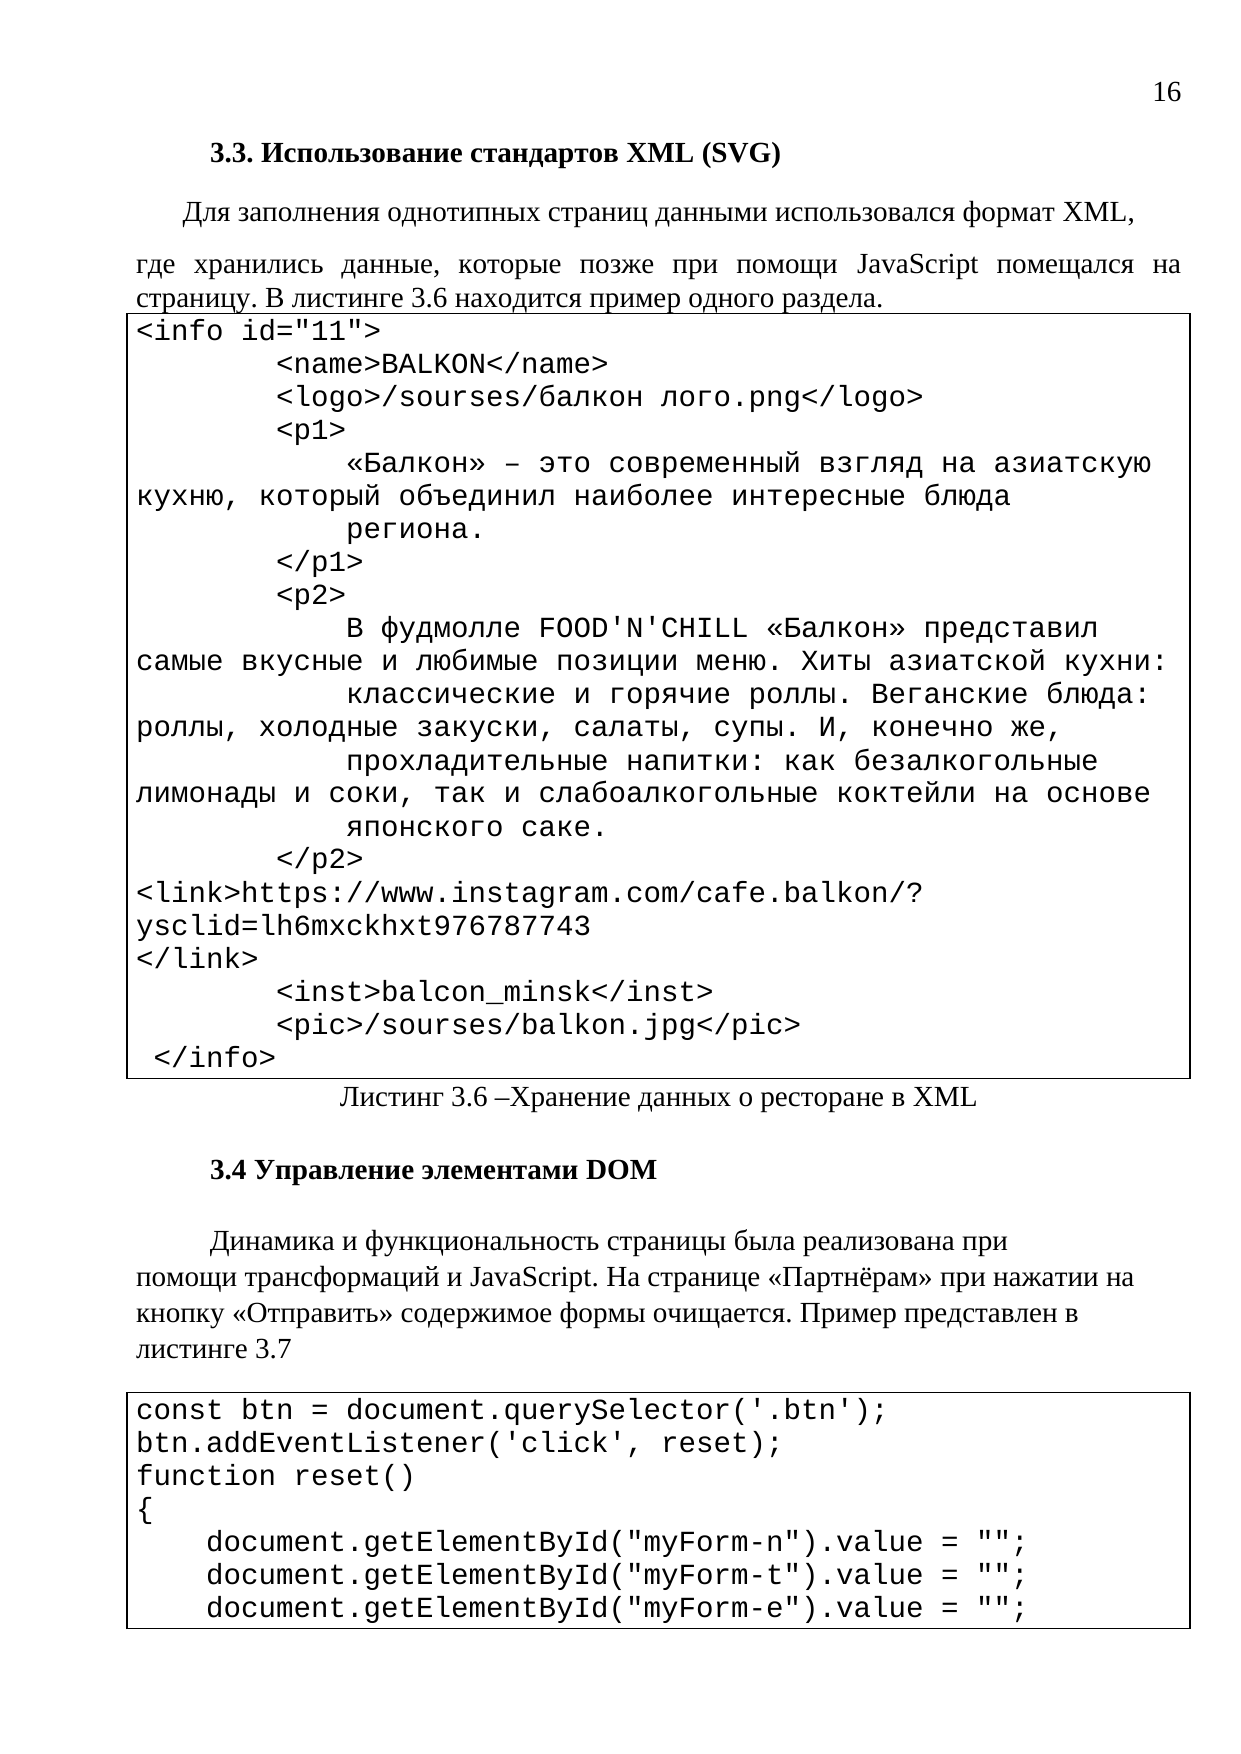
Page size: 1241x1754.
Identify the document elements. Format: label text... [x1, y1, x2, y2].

text помощи трансформаций и JavaScript. На странице «Партнёрам» при нажатии на кнопку «Отправить» содержимое формы очищается. Пример представлен в листинге 3.7 [136, 1259, 1181, 1364]
text японского саке. [136, 812, 1181, 845]
text { [136, 1494, 1181, 1527]
text 3.3. Использование стандартов XML (SVG) [136, 135, 1181, 169]
text </p2> [136, 845, 1181, 878]
text <inst>balcon_minsk</inst> [136, 977, 1181, 1010]
text 3.4 Управление элементами DOM [136, 1152, 1181, 1186]
text document.getElementById("myForm-n").value = ""; [136, 1527, 1181, 1560]
text <logo>/sourses/балкон лого.png</logo> [136, 382, 1181, 415]
text function reset() [136, 1461, 1181, 1494]
text Для заполнения однотипных страниц данными использовался формат XML, [136, 194, 1181, 227]
text Листинг 3.6 –Хранение данных о ресторане в XML [136, 1079, 1181, 1112]
text <name>BALKON</name> [136, 349, 1181, 382]
text <link>https://www.instagram.com/cafe.balkon/?ysclid=lh6mxckhxt976787743 [136, 878, 1181, 944]
text <pic>/sourses/balkon.jpg</pic> [136, 1010, 1181, 1040]
text document.getElementById("myForm-t").value = ""; [136, 1560, 1181, 1590]
text Динамика и функциональность страницы была реализована при [209, 1223, 1181, 1257]
text прохладительные напитки: как безалкогольные лимонады и соки, так и слабоалкогольные коктейли на основе [136, 746, 1181, 812]
text «Балкон» – это современный взгляд на азиатскую кухню, который объединил наиболее интересные блюда [136, 448, 1181, 514]
text <info id="11"> [128, 314, 1189, 349]
text классические и горячие роллы. Веганские блюда: роллы, холодные закуски, салаты, супы. И, конечно же, [136, 679, 1181, 746]
text где хранились данные, которые позже при помощи JavaScript помещался на страницу. В листинге 3.6 находится пример одного раздела. [136, 246, 1181, 313]
text const btn = document.querySelector('.btn'); [128, 1393, 1189, 1428]
text </info> [128, 1040, 1189, 1078]
text </p1> [136, 547, 1181, 581]
text В фудмолле FOOD'N'CHILL «Балкон» представил самые вкусные и любимые позиции меню. Хиты азиатской кухни: [136, 613, 1181, 679]
text <p1> [136, 415, 1181, 448]
text <p2> [136, 581, 1181, 613]
text btn.addEventListener('click', reset); [136, 1428, 1181, 1461]
text региона. [136, 514, 1181, 547]
text document.getElementById("myForm-e").value = ""; [128, 1590, 1189, 1628]
text </link> [136, 944, 1181, 977]
